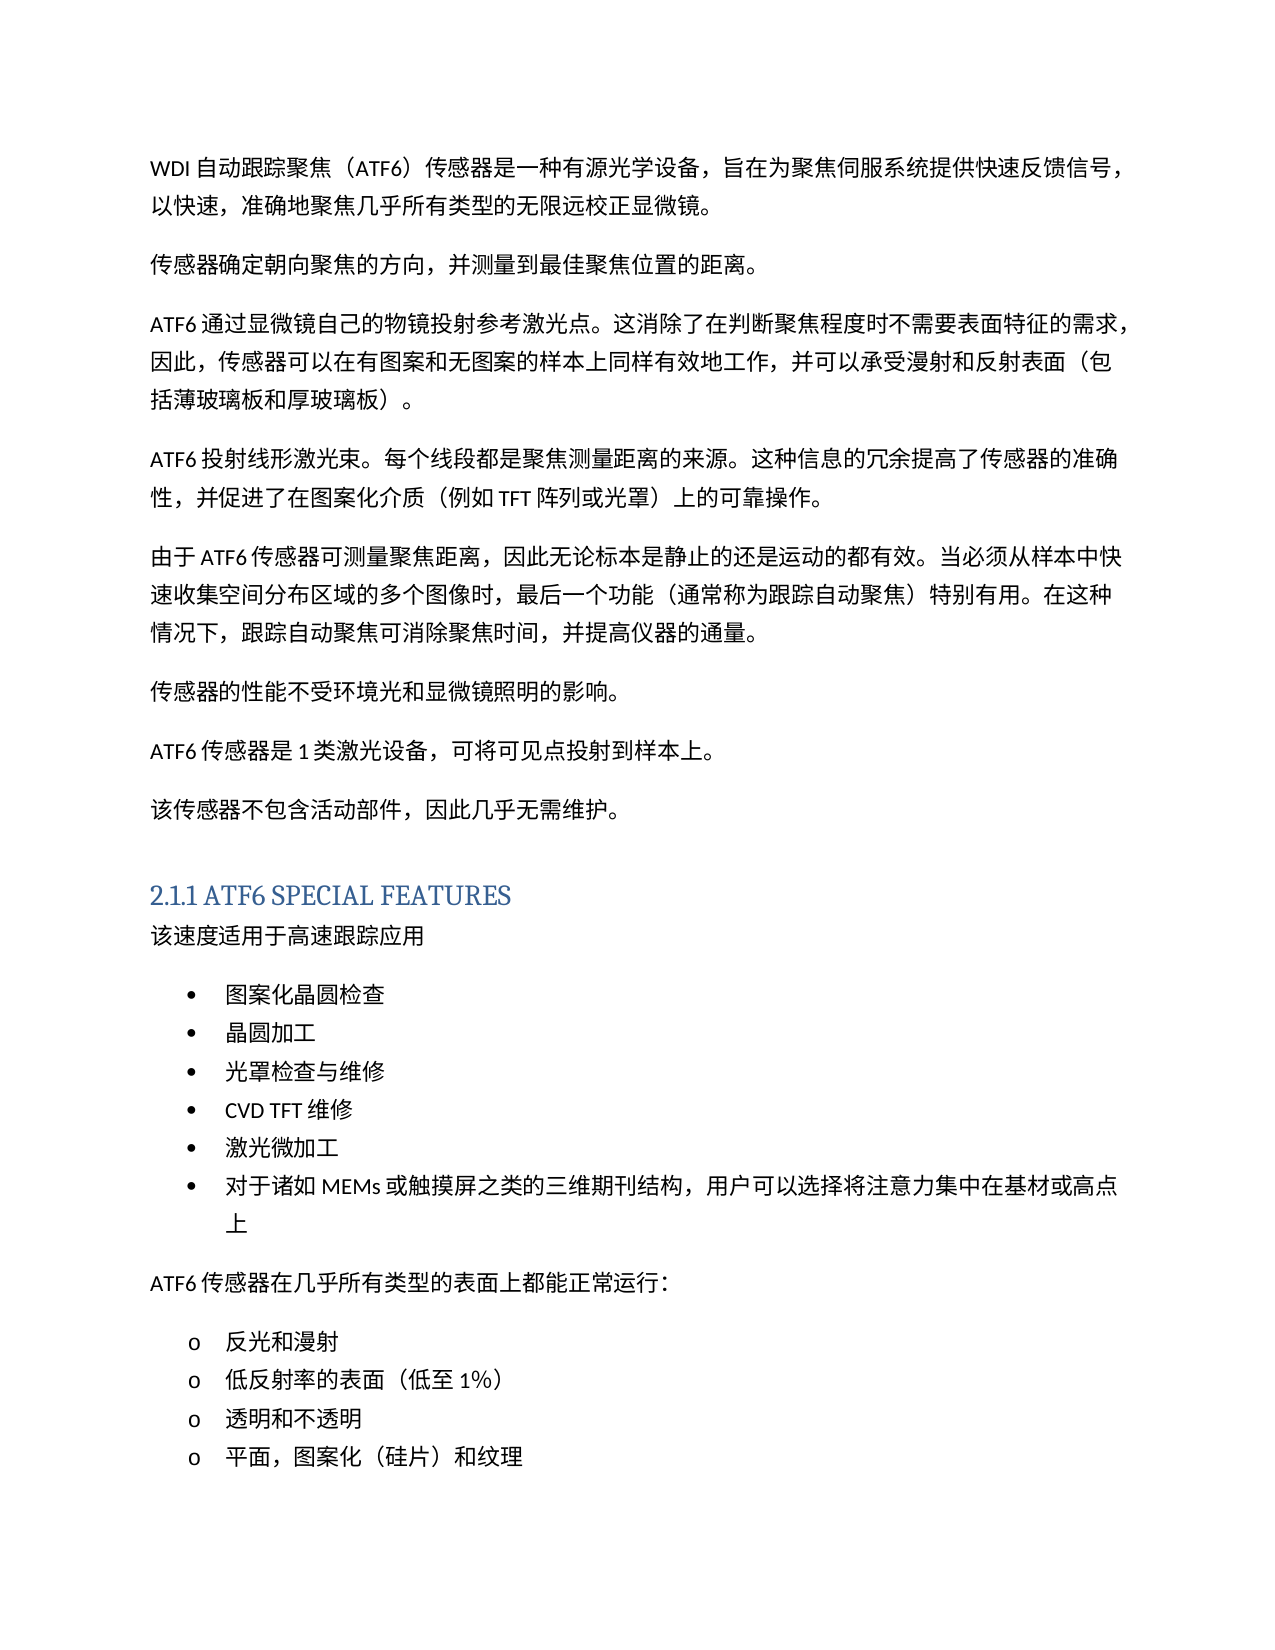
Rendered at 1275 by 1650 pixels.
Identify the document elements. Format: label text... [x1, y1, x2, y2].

list 对于诸如MEMs或触摸屏之类的三维期刊结构，用户可以选择将注意力集中在基材或高点上 [187, 1168, 1125, 1239]
text 传感器确定朝向聚焦的方向，并测量到最佳聚焦位置的距离。 [150, 247, 1125, 280]
list 透明和不透明 [187, 1401, 1125, 1434]
text ATF6通过显微镜自己的物镜投射参考激光点。这消除了在判断聚焦程度时不需要表面特征的需求，因此，传感器可以在有图案和无图案的样本上同样有效地工作，并可以承受漫射和反射表面（包括薄玻璃板和厚玻璃板）。 [150, 306, 1125, 416]
text WDI自动跟踪聚焦（ATF6）传感器是一种有源光学设备，旨在为聚焦伺服系统提供快速反馈信号，以快速，准确地聚焦几乎所有类型的无限远校正显微镜。 [150, 150, 1125, 221]
text 由于ATF6传感器可测量聚焦距离，因此无论标本是静止的还是运动的都有效。当必须从样本中快速收集空间分布区域的多个图像时，最后一个功能（通常称为跟踪自动聚焦）特别有用。在这种情况下，跟踪自动聚焦可消除聚焦时间，并提高仪器的通量。 [150, 538, 1125, 648]
text ATF6投射线形激光束。每个线段都是聚焦测量距离的来源。这种信息的冗余提高了传感器的准确性，并促进了在图案化介质（例如TFT阵列或光罩）上的可靠操作。 [150, 441, 1125, 513]
text 该速度适用于高速跟踪应用 [150, 918, 1125, 951]
list 激光微加工 [187, 1129, 1125, 1163]
list 图案化晶圆检查 [187, 977, 1125, 1010]
text 该传感器不包含活动部件，因此几乎无需维护。 [150, 791, 1125, 825]
text ATF6传感器在几乎所有类型的表面上都能正常运行： [150, 1265, 1125, 1298]
text 传感器的性能不受环境光和显微镜照明的影响。 [150, 673, 1125, 707]
list 光罩检查与维修 [187, 1053, 1125, 1087]
list 低反射率的表面（低至1％） [187, 1362, 1125, 1396]
list CVD TFT维修 [187, 1091, 1125, 1125]
subtitle 2.1.1 ATF6 SPECIAL FEATURES [150, 879, 1125, 913]
list 平面，图案化（硅片）和纹理 [187, 1439, 1125, 1472]
list 晶圆加工 [187, 1015, 1125, 1048]
text ATF6传感器是1类激光设备，可将可见点投射到样本上。 [150, 732, 1125, 766]
list 反光和漫射 [187, 1324, 1125, 1357]
